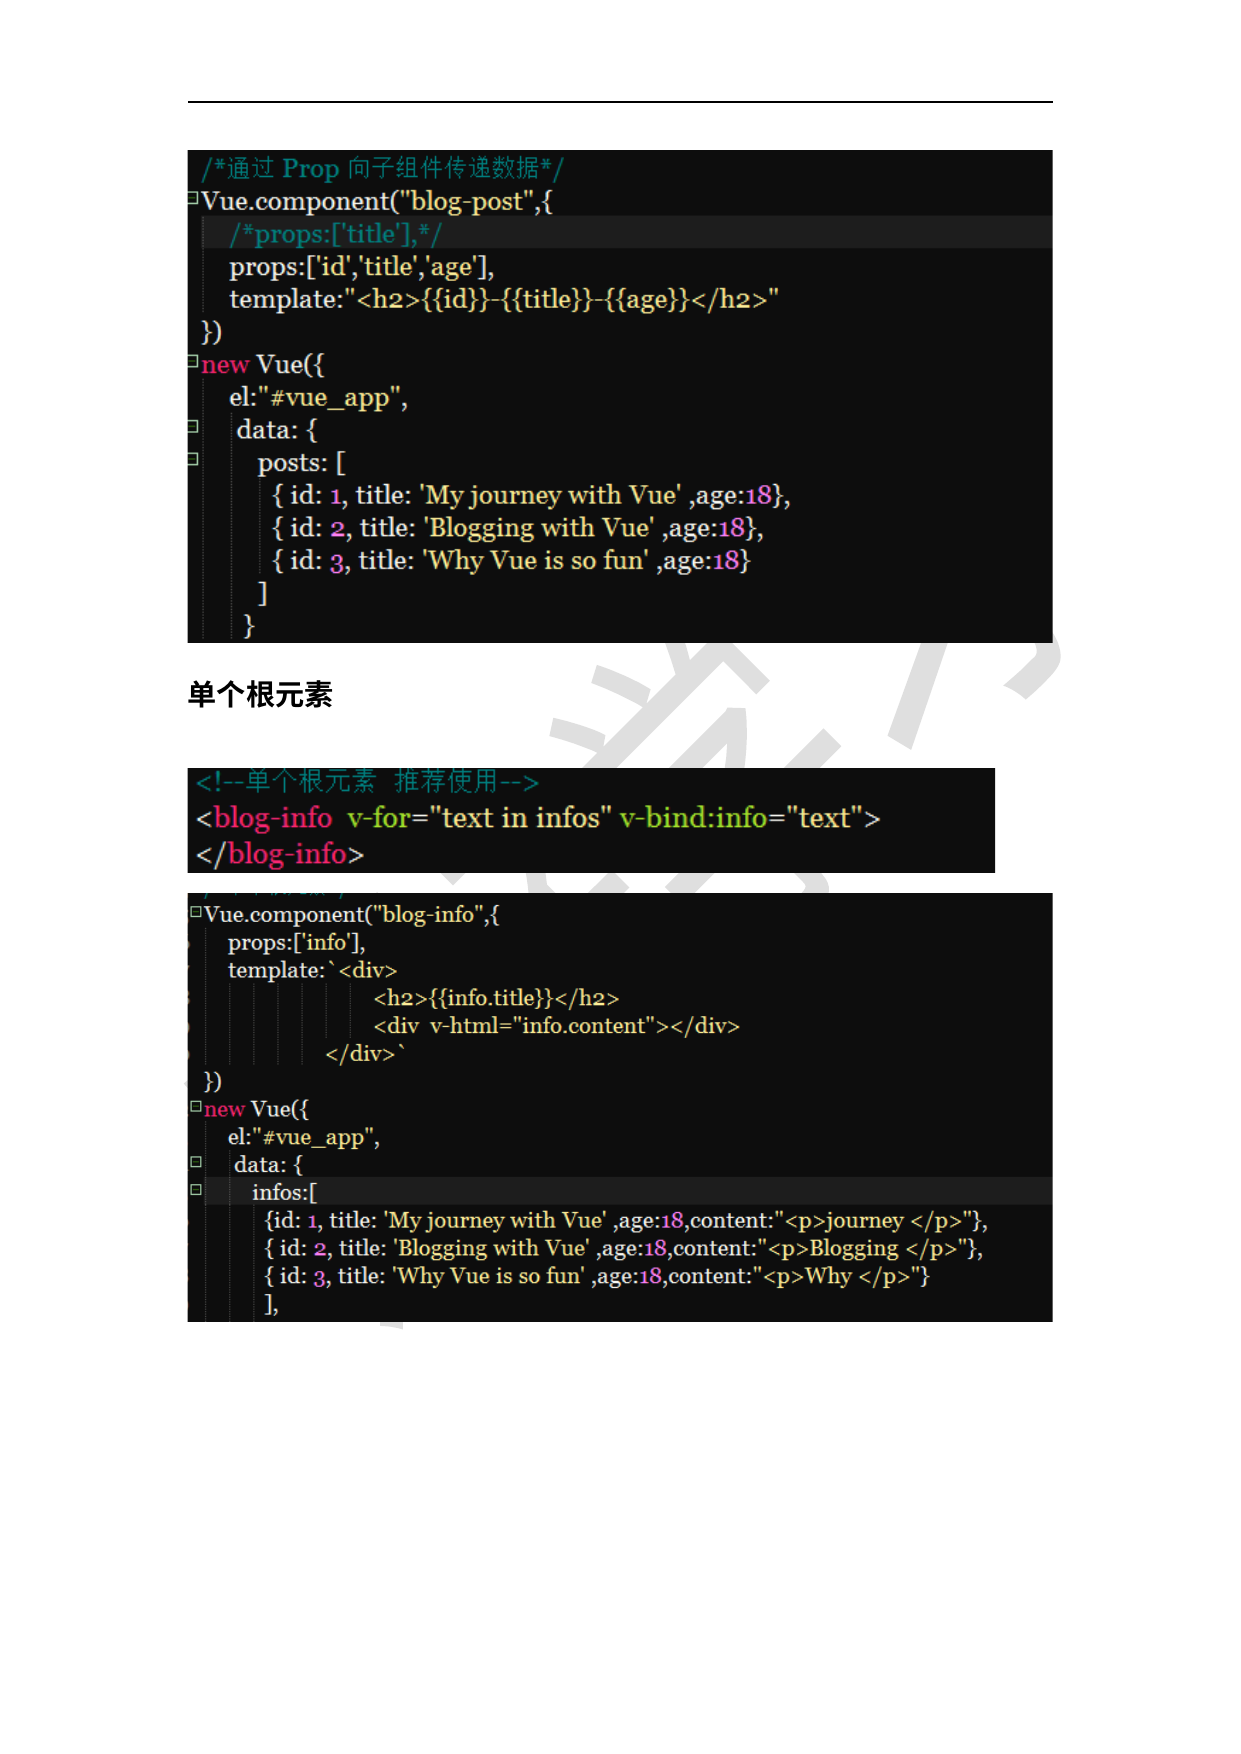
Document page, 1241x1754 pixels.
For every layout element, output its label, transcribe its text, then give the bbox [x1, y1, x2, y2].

picture [187, 768, 996, 873]
picture [187, 150, 1053, 643]
picture [187, 893, 1053, 1322]
subtitle 单个根元素 [187, 672, 1053, 714]
